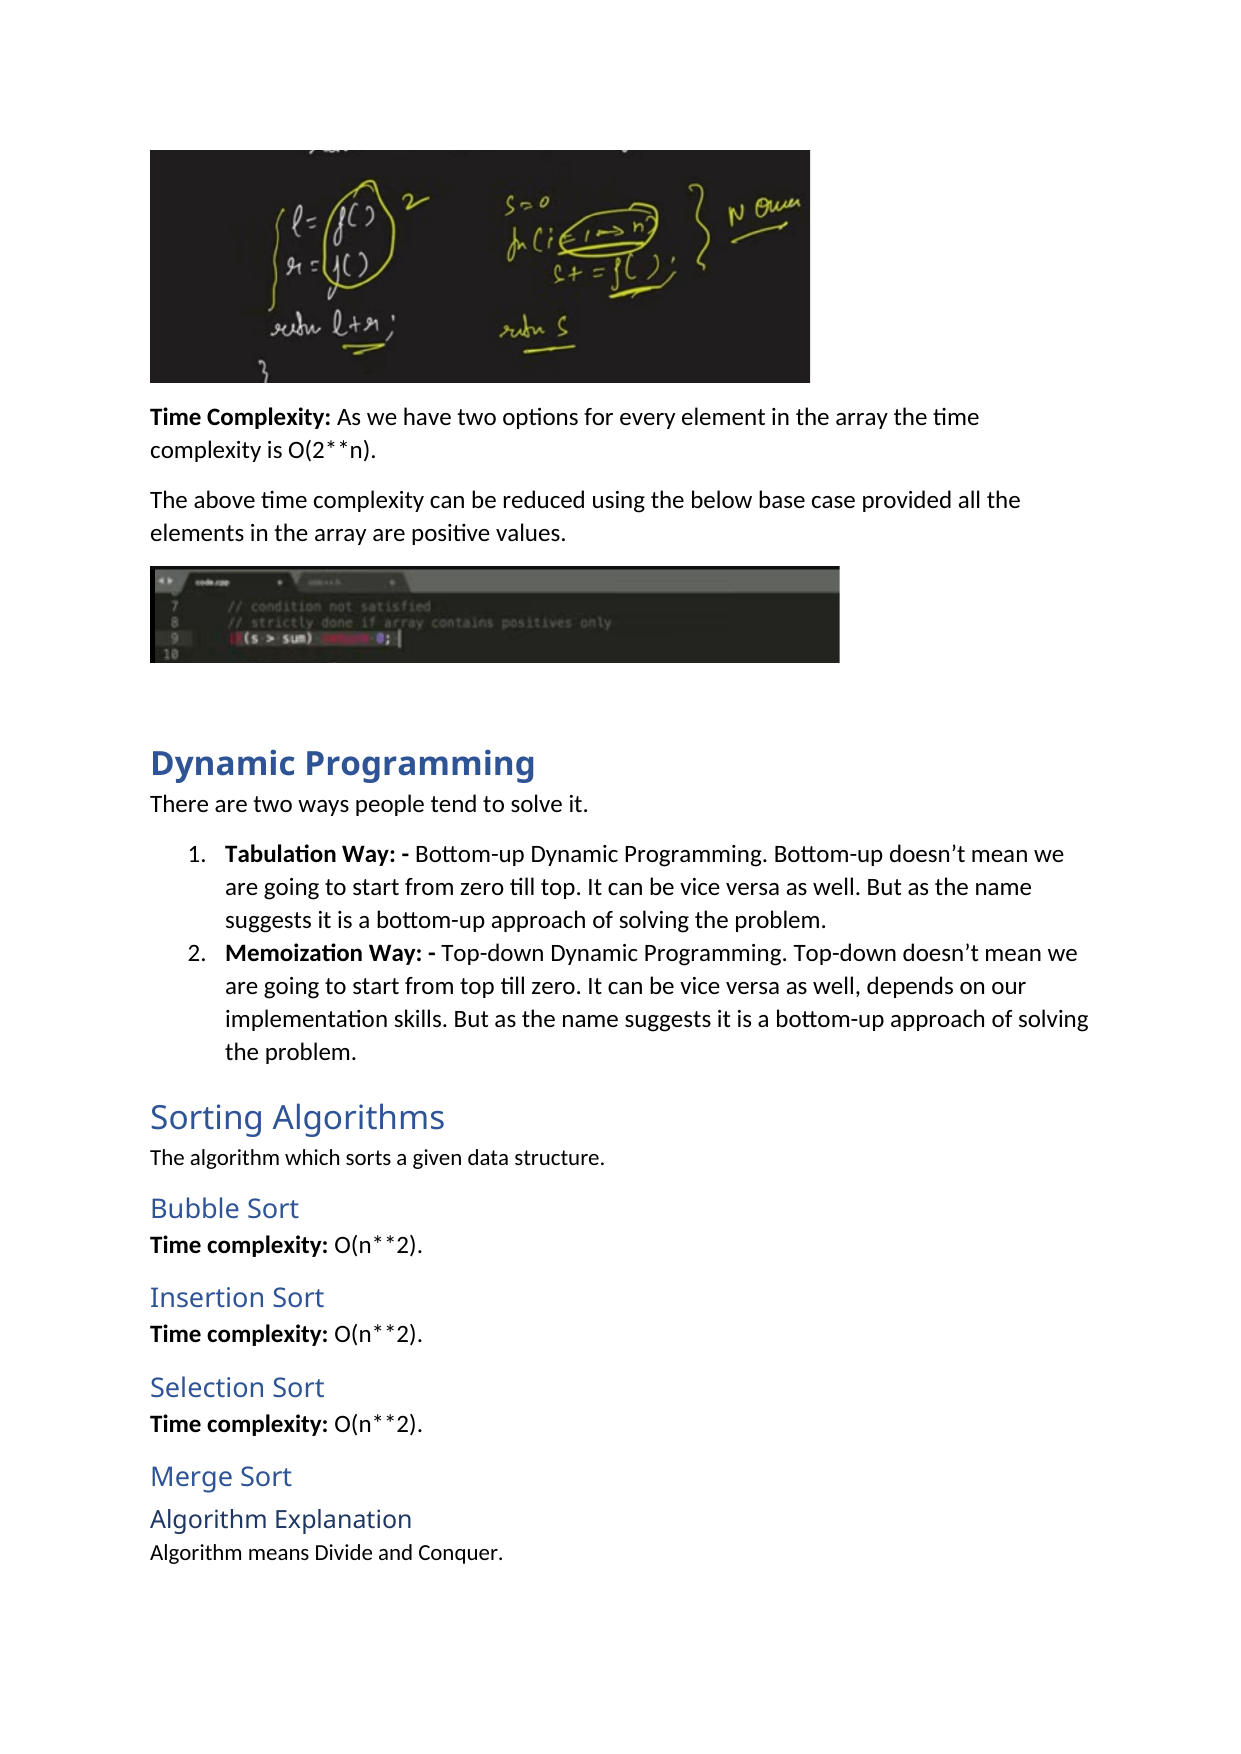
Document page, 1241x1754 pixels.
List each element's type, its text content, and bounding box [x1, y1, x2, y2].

picture [150, 150, 811, 383]
text There are two ways people tend to solve it. [150, 789, 1090, 819]
text Time complexity: O(n**2). [150, 1408, 1090, 1438]
text The above time complexity can be reduced using the below base case provided all the elements in the array are positive values. [150, 484, 1090, 547]
subtitle Bubble Sort [150, 1189, 1090, 1226]
subtitle Selection Sort [150, 1368, 1090, 1405]
text Time complexity: O(n**2). [150, 1229, 1090, 1260]
subtitle Dynamic Programming [150, 740, 1090, 785]
picture [150, 566, 840, 663]
subtitle Insertion Sort [150, 1279, 1090, 1316]
subtitle Merge Sort [150, 1458, 1090, 1494]
list Memoization Way: - Top-down Dynamic Programming. Top-down doesn’t mean we are going to start from top till zero. It can be vice versa as well, depends on our implementation skills. But as the name suggests it is a bottom-up approach of solving the problem. [187, 937, 1090, 1066]
subtitle Sorting Algorithms [150, 1094, 1090, 1139]
text Algorithm means Divide and Conquer. [150, 1538, 1090, 1566]
text Time Complexity: As we have two options for every element in the array the time complexity is O(2**n). [150, 401, 1090, 465]
text The algorithm which sorts a given data structure. [150, 1143, 1090, 1171]
subtitle Algorithm Explanation [150, 1502, 1090, 1536]
list Tabulation Way: - Bottom-up Dynamic Programming. Bottom-up doesn’t mean we are going to start from zero till top. It can be vice versa as well. But as the name suggests it is a bottom-up approach of solving the problem. [187, 838, 1090, 934]
text Time complexity: O(n**2). [150, 1319, 1090, 1349]
